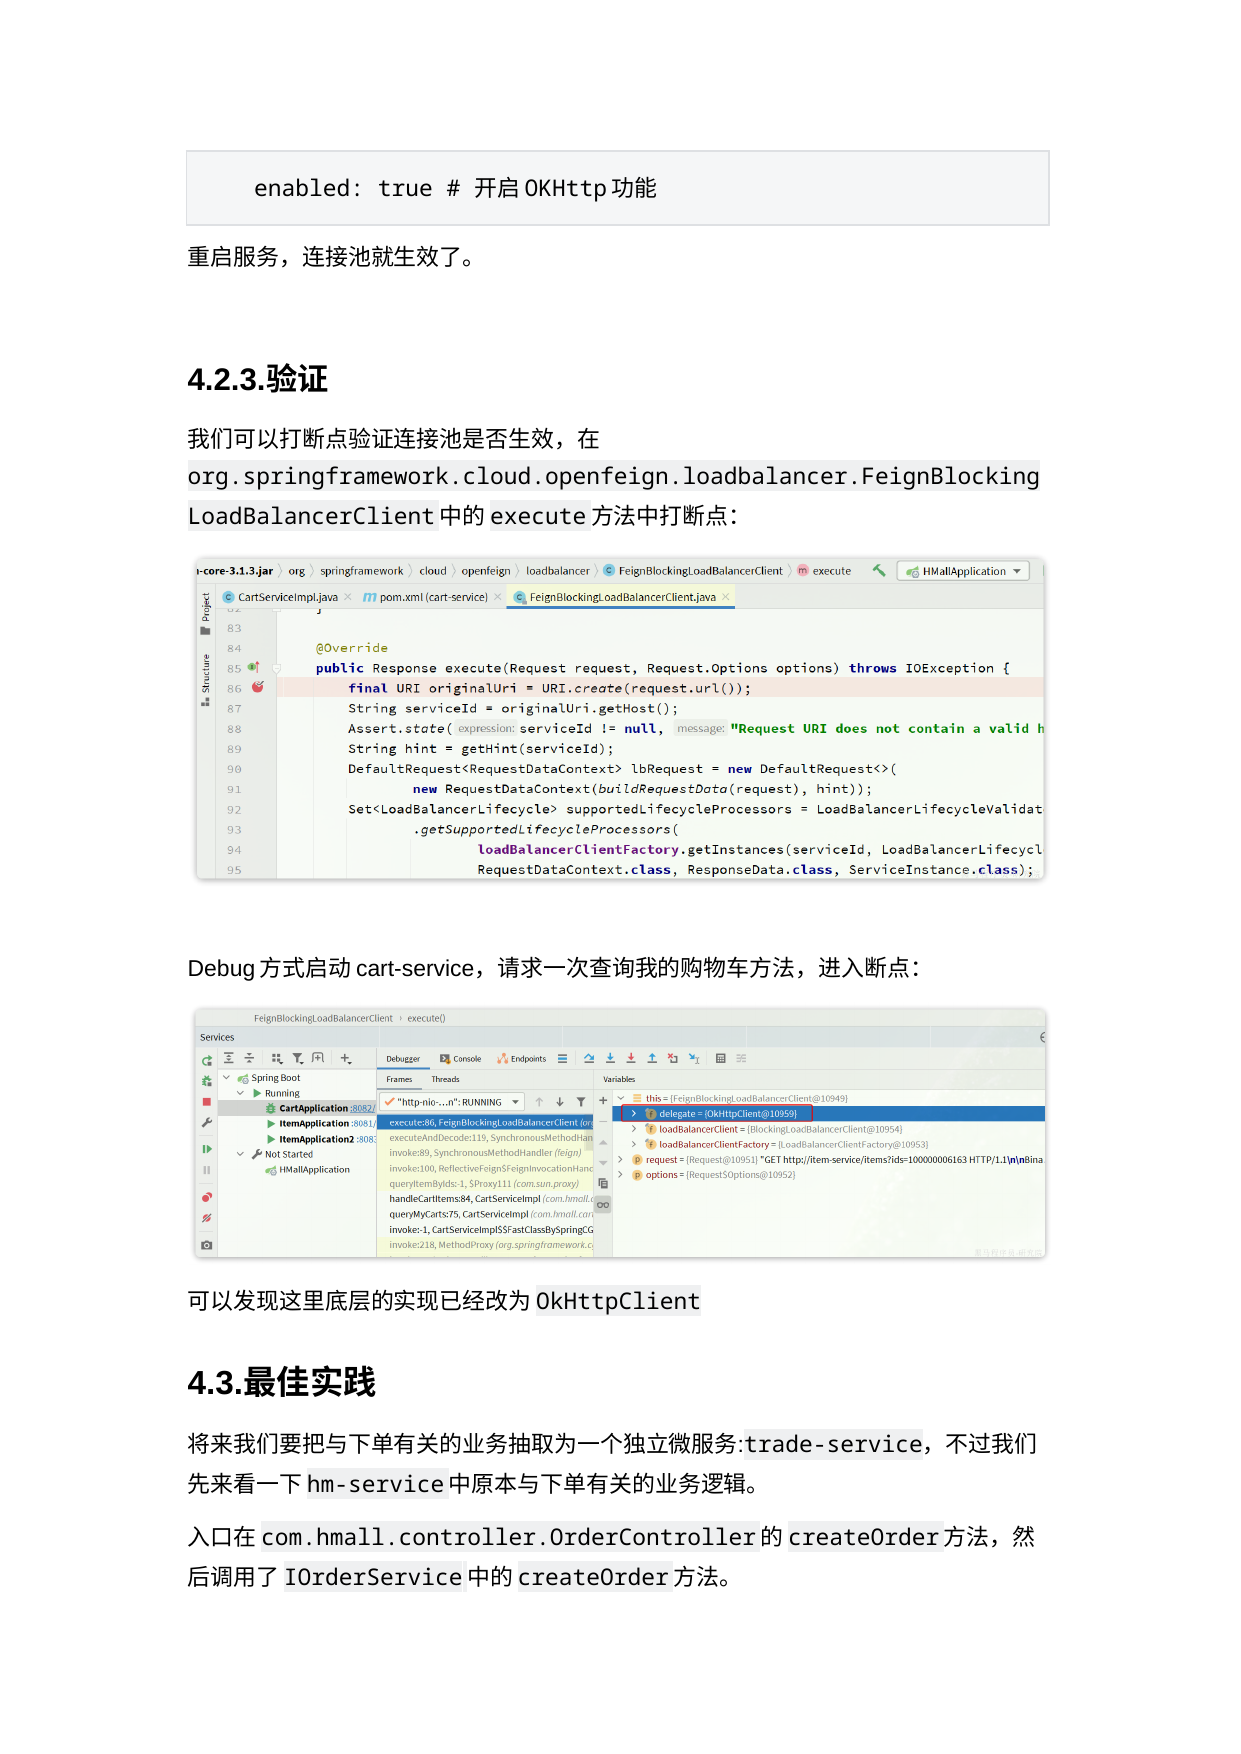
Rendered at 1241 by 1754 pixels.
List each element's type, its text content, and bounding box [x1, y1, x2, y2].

picture [188, 1002, 1052, 1265]
text 重启服务，连接池就生效了。 [187, 238, 1053, 272]
text 可以发现这里底层的实现已经改为OkHttpClient [187, 1283, 1053, 1316]
text 我们可以打断点验证连接池是否生效，在org.springframework.cloud.openfeign.loadbalancer.FeignBlockingLoadBalancerClient中的execute方法中打断点： [187, 421, 1053, 531]
picture [188, 550, 1052, 888]
text 入口在com.hmall.controller.OrderController的createOrder方法，然后调用了IOrderService中的createOrder方法。 [187, 1519, 1053, 1592]
text 4.2.3.验证 [187, 354, 1053, 399]
text 将来我们要把与下单有关的业务抽取为一个独立微服务:trade-service，不过我们先来看一下hm-service中原本与下单有关的业务逻辑。 [187, 1426, 1053, 1499]
text Debug方式启动cart-service，请求一次查询我的购物车方法，进入断点： [187, 950, 1053, 983]
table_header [187, 152, 1048, 224]
text 4.3.最佳实践 [187, 1356, 1053, 1404]
